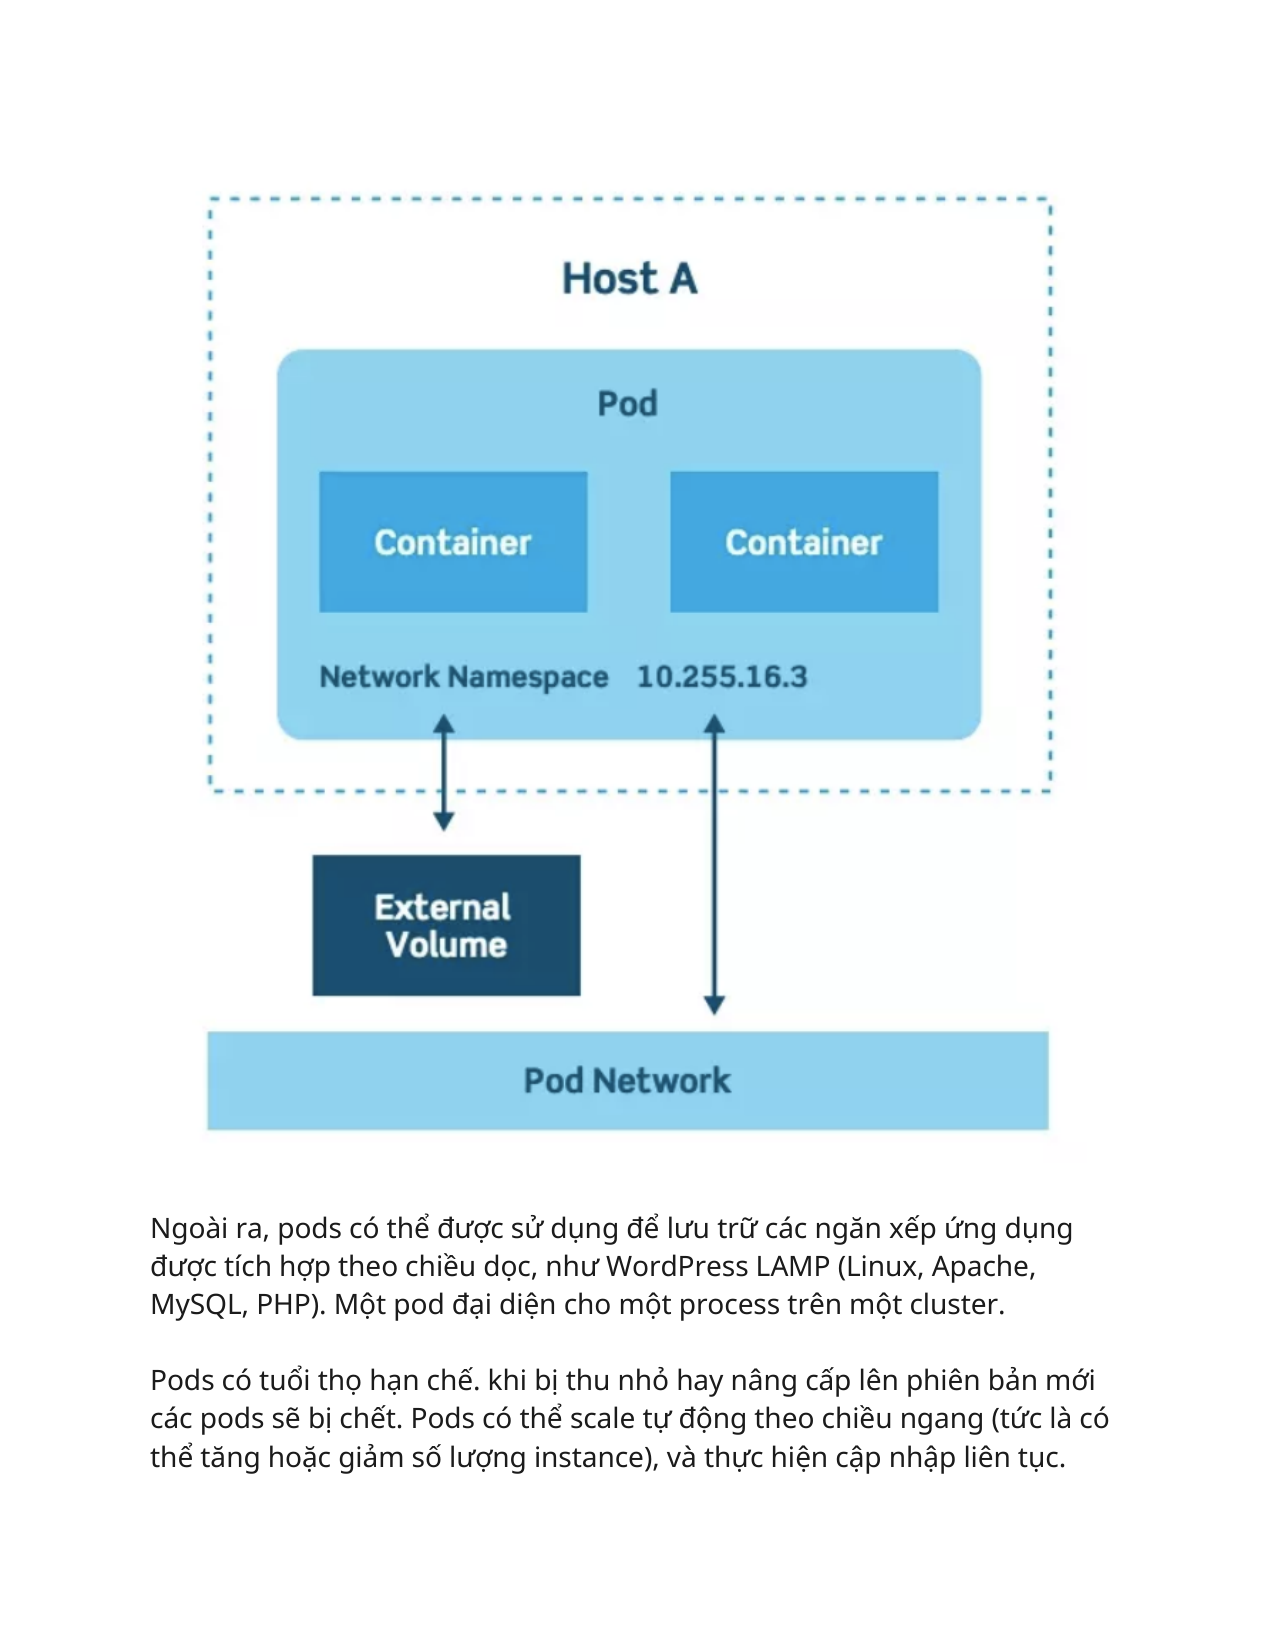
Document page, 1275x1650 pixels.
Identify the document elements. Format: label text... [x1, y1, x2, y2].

text Pods có tuổi thọ hạn chế. khi bị thu nhỏ hay nâng cấp lên phiên bản mới các pods sẽ bị chết. Pods có thể scale tự động theo chiều ngang (tức là có thể tăng hoặc giảm số lượng instance), và thực hiện cập nhập liên tục. [150, 1361, 1125, 1476]
picture [150, 150, 1125, 1171]
text Ngoài ra, pods có thể được sử dụng để lưu trữ các ngăn xếp ứng dụng được tích hợp theo chiều dọc, như WordPress LAMP (Linux, Apache, MySQL, PHP). Một pod đại diện cho một process trên một cluster. [150, 1208, 1125, 1323]
